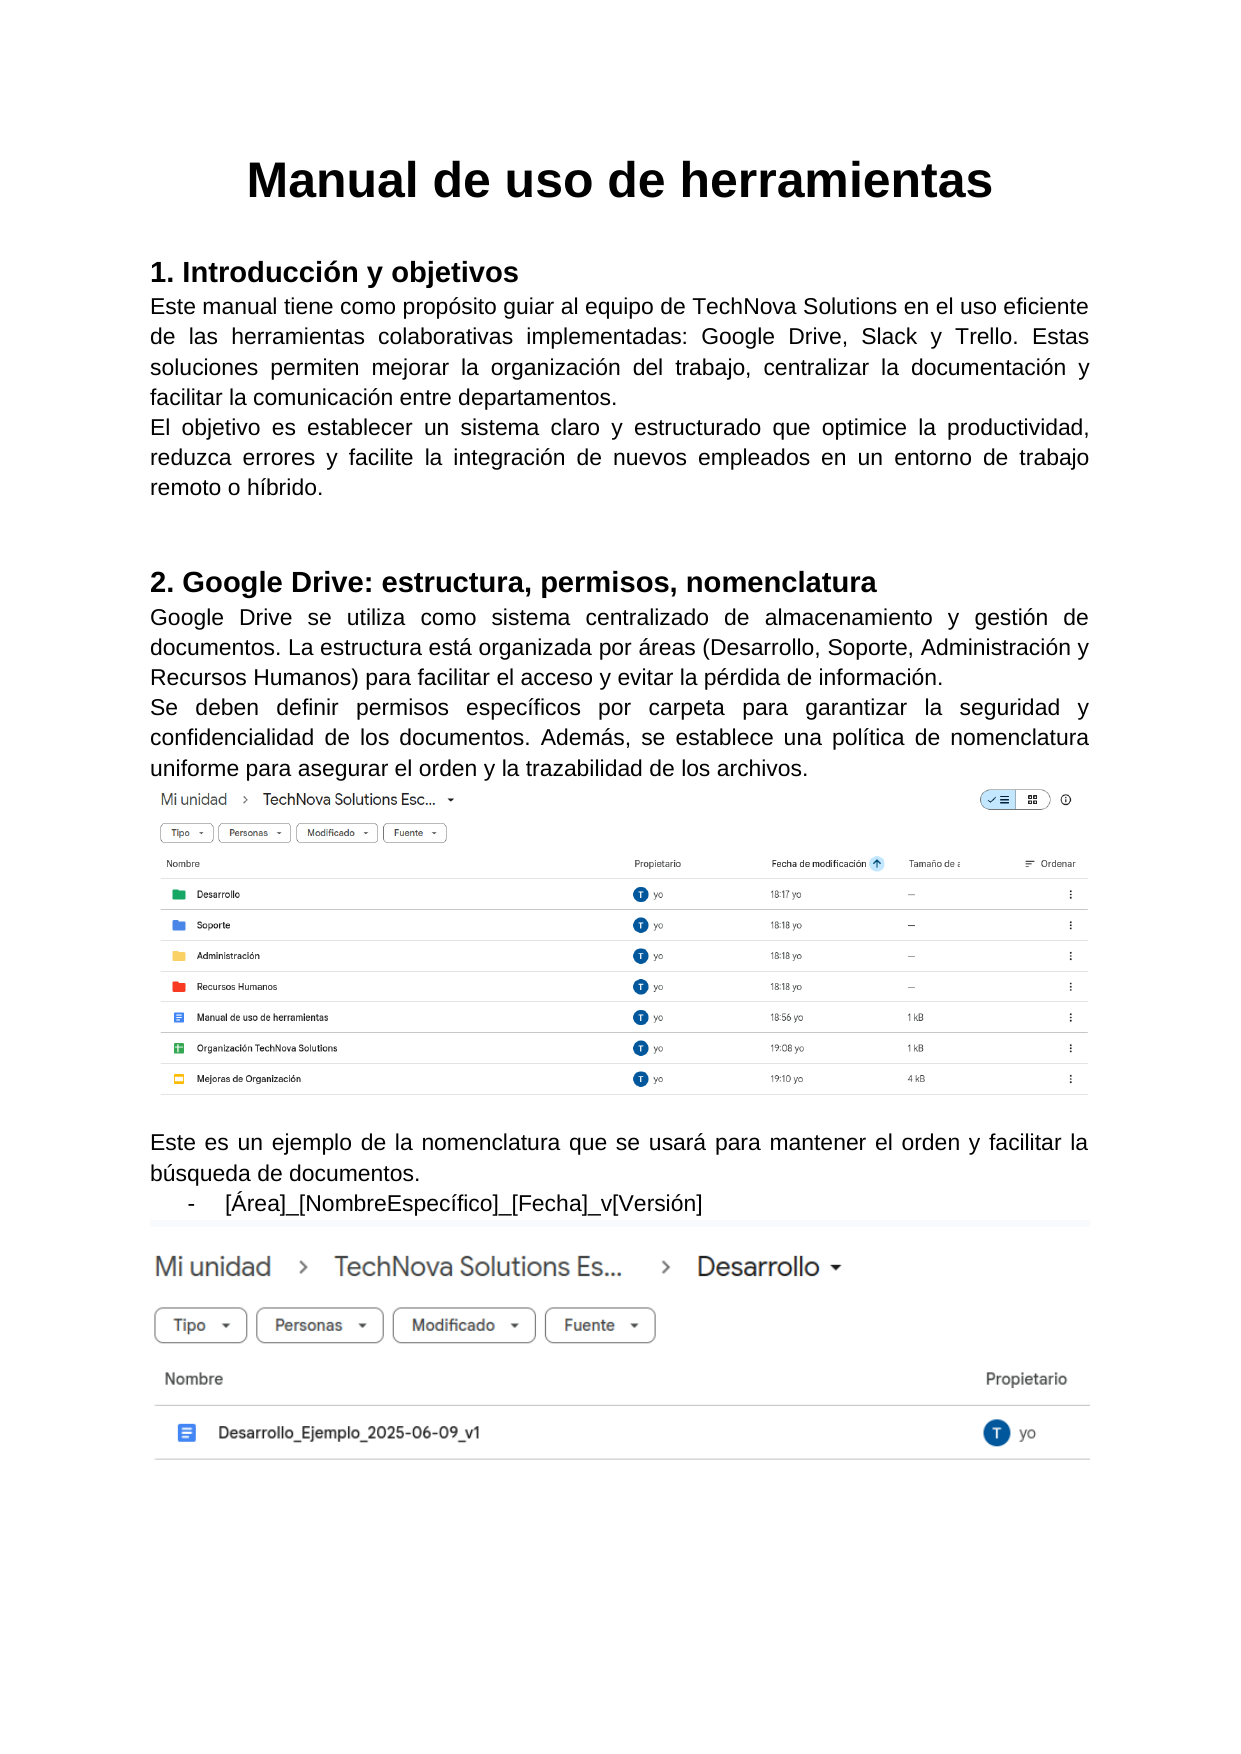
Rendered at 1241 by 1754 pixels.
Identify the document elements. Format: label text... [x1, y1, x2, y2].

text 1. Introducción y objetivos [150, 254, 1090, 288]
text El objetivo es establecer un sistema claro y estructurado que optimice la productividad, reduzca errores y facilite la integración de nuevos empleados en un entorno de trabajo remoto o híbrido. [150, 414, 1090, 501]
text Se deben definir permisos específicos por carpeta para garantizar la seguridad y confidencialidad de los documentos. Además, se establece una política de nomenclatura uniforme para asegurar el orden y la trazabilidad de los archivos. [150, 694, 1090, 781]
text 2. Google Drive: estructura, permisos, nomenclatura [150, 565, 1090, 598]
list [Área]_[NombreEspecífico]_[Fecha]_v[Versión] [187, 1190, 1090, 1216]
text Manual de uso de herramientas [150, 150, 1090, 207]
text Google Drive se utiliza como sistema centralizado de almacenamiento y gestión de documentos. La estructura está organizada por áreas (Desarrollo, Soporte, Administración y Recursos Humanos) para facilitar el acceso y evitar la pérdida de información. [150, 603, 1090, 690]
text Este manual tiene como propósito guiar al equipo de TechNova Solutions en el uso eficiente de las herramientas colaborativas implementadas: Google Drive, Slack y Trello. Estas soluciones permiten mejorar la organización del trabajo, centralizar la documentación y facilitar la comunicación entre departamentos. [150, 293, 1090, 410]
picture [150, 784, 1091, 1096]
text Este es un ejemplo de la nomenclatura que se usará para mantener el orden y facilitar la búsqueda de documentos. [150, 1129, 1090, 1186]
picture [150, 1220, 1091, 1574]
